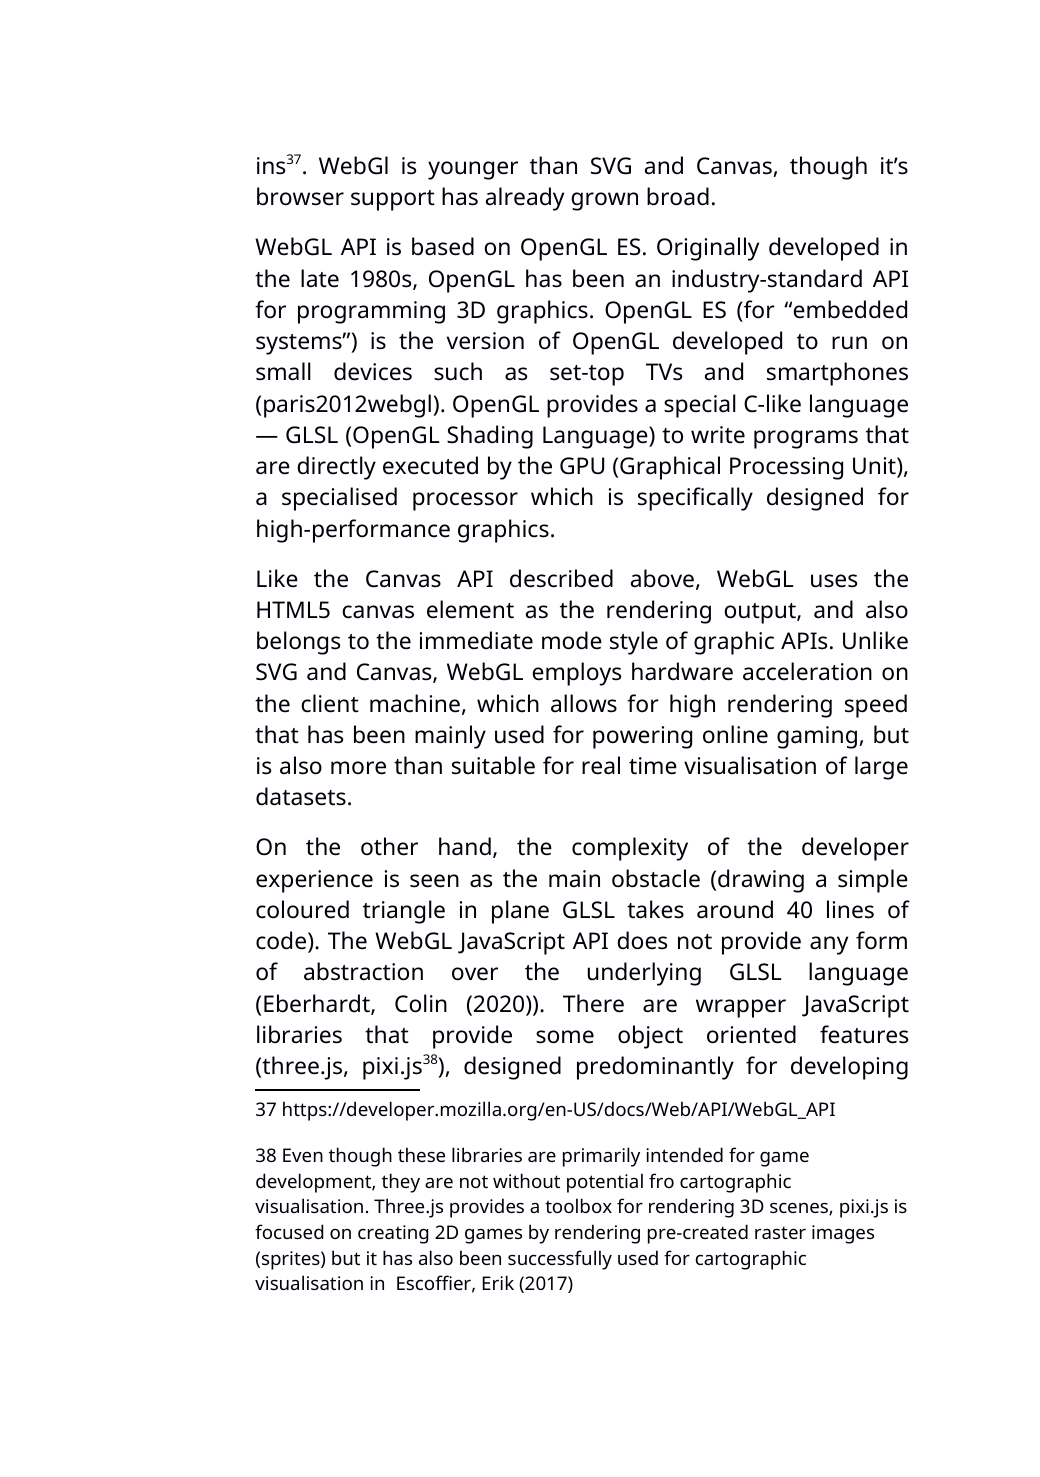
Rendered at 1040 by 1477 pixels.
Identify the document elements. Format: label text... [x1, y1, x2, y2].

text WebGL API is based on OpenGL ES. Originally developed in the late 1980s, OpenGL has been an industry-standard API for programming 3D graphics. OpenGL ES (for “embedded systems”) is the version of OpenGL developed to run on small devices such as set-top TVs and smartphones (paris2012webgl). OpenGL provides a special C-like language — GLSL (OpenGL Shading Language) to write programs that are directly executed by the GPU (Graphical Processing Unit), a specialised processor which is specifically designed for high-performance graphics. [255, 231, 910, 544]
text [255, 150, 910, 212]
text Like the Canvas API described above, WebGL uses the HTML5 canvas element as the rendering output, and also belongs to the immediate mode style of graphic APIs. Unlike SVG and Canvas, WebGL employs hardware acceleration on the client machine, which allows for high rendering speed that has been mainly used for powering online gaming, but is also more than suitable for real time visualisation of large datasets. [255, 562, 910, 812]
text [255, 831, 910, 1081]
